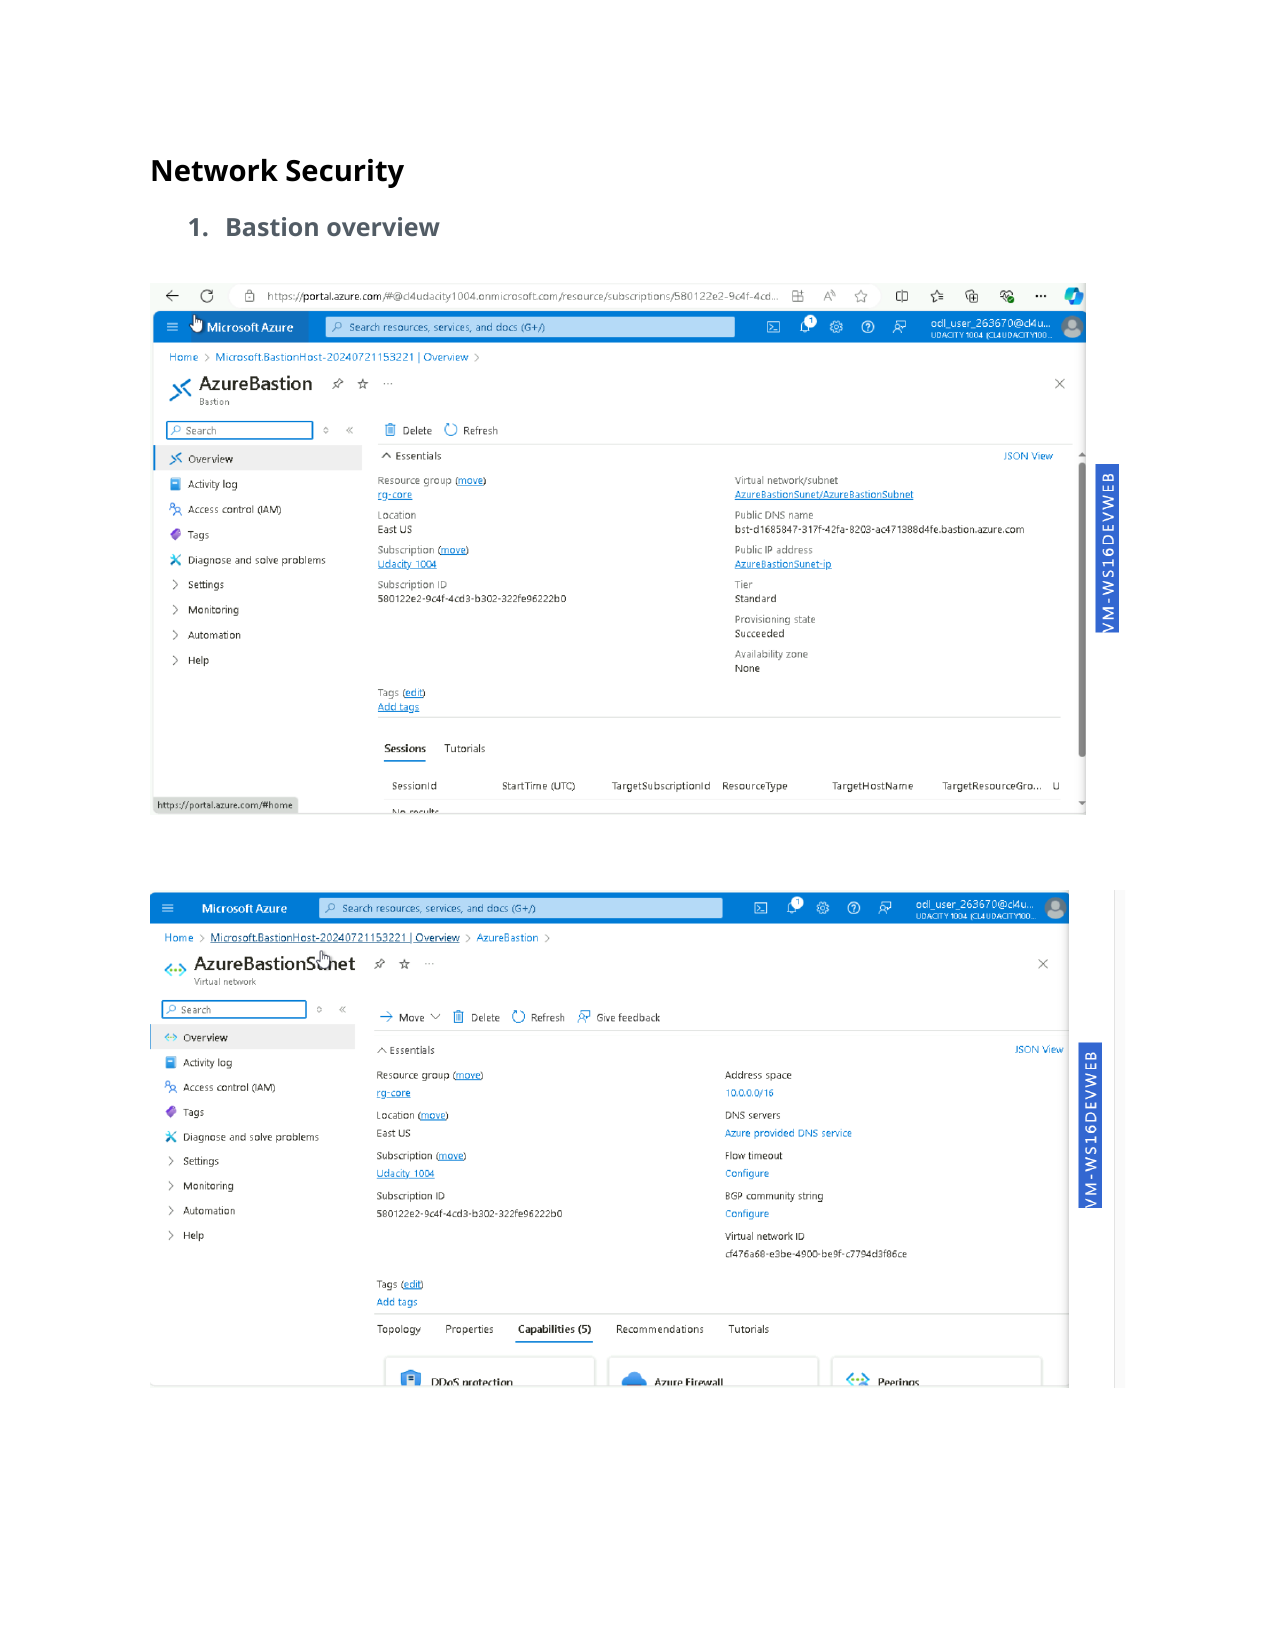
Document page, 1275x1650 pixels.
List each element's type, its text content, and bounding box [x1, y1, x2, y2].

list Bastion overview [187, 209, 1125, 243]
picture [150, 890, 1125, 1388]
text Network Security [150, 150, 1125, 190]
picture [150, 283, 1125, 815]
